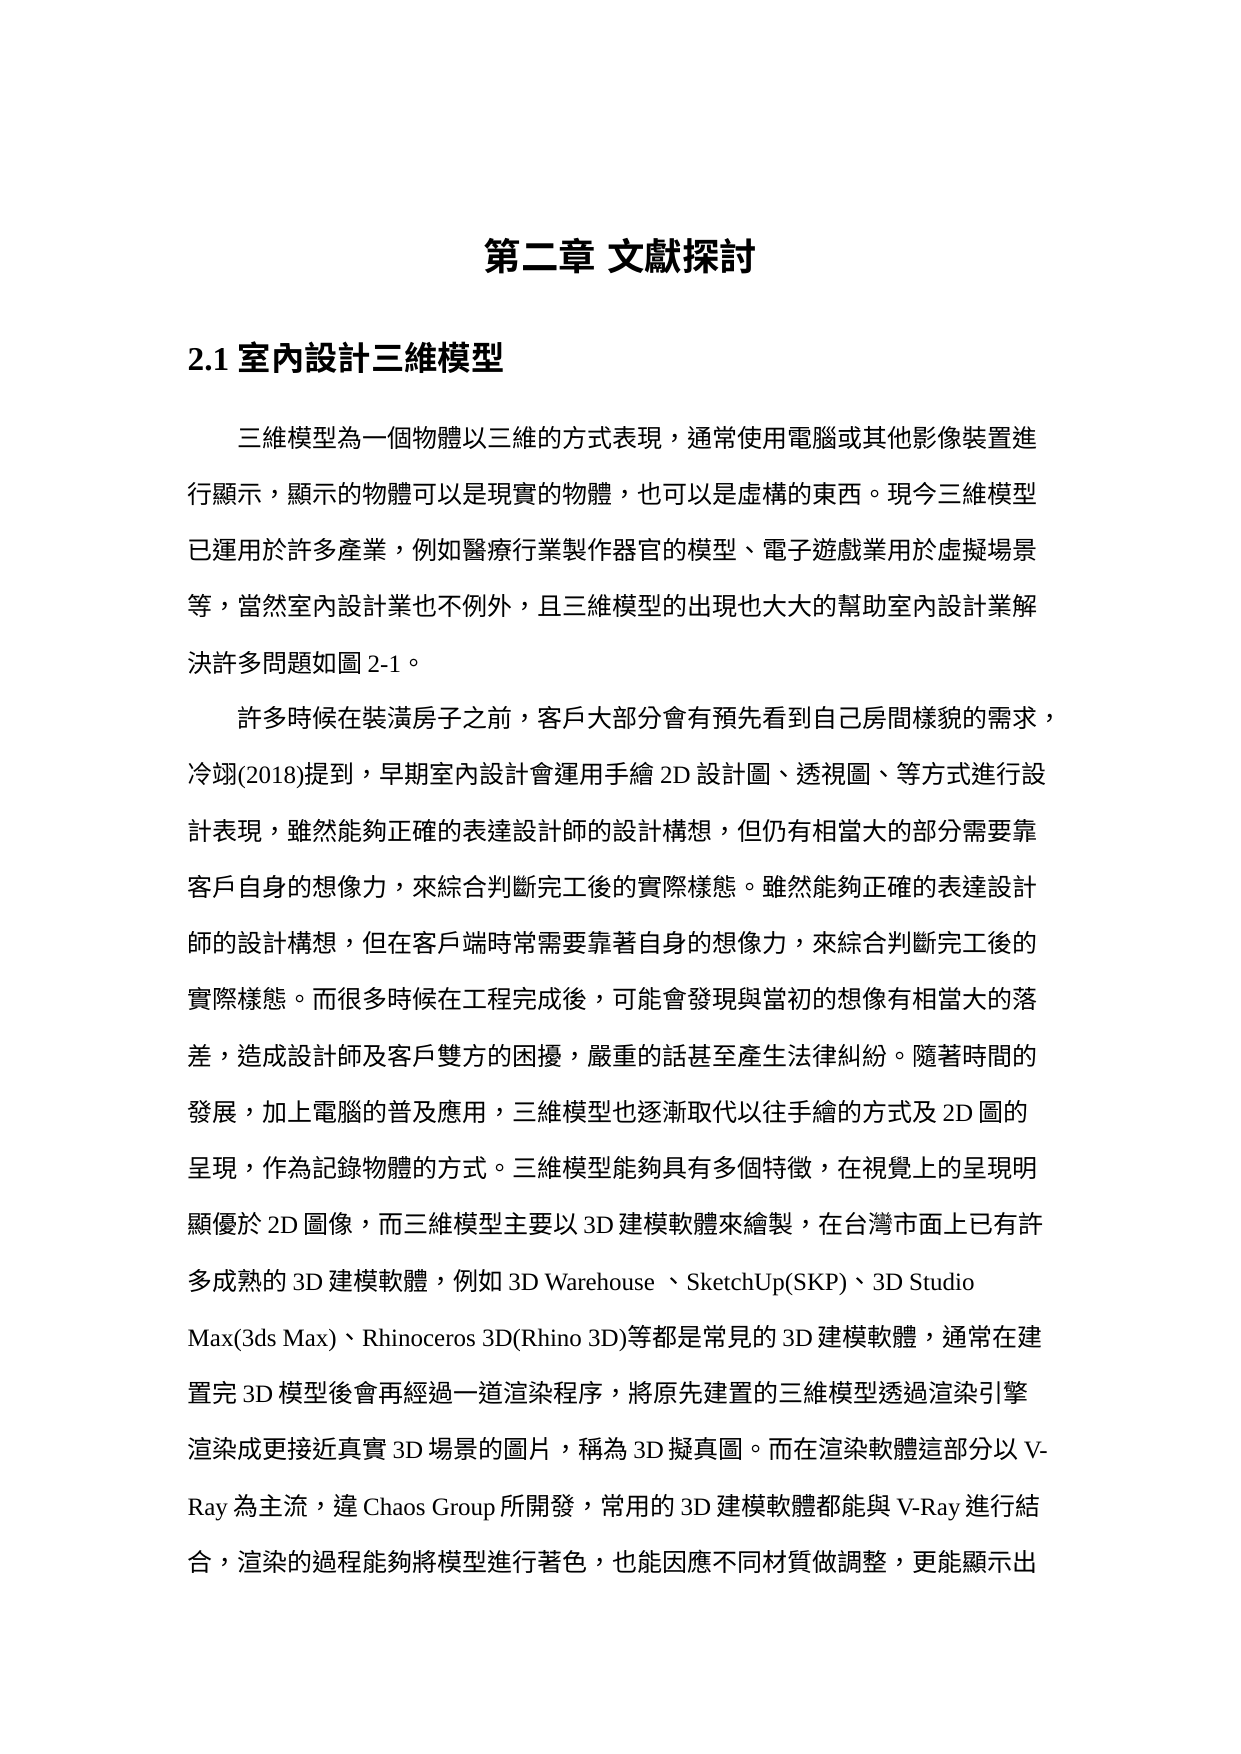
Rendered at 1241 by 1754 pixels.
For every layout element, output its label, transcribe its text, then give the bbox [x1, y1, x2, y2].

text 三維模型為一個物體以三維的方式表現，通常使用電腦或其他影像裝置進行顯示，顯示的物體可以是現實的物體，也可以是虛構的東西。現今三維模型已運用於許多產業，例如醫療行業製作器官的模型、電子遊戲業用於虛擬場景等，當然室內設計業也不例外，且三維模型的出現也大大的幫助室內設計業解決許多問題如圖2-1。 [187, 417, 1053, 680]
text 2.1 室內設計三維模型 [187, 318, 1053, 393]
list 文獻探討 [187, 216, 1053, 291]
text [187, 698, 1053, 1579]
